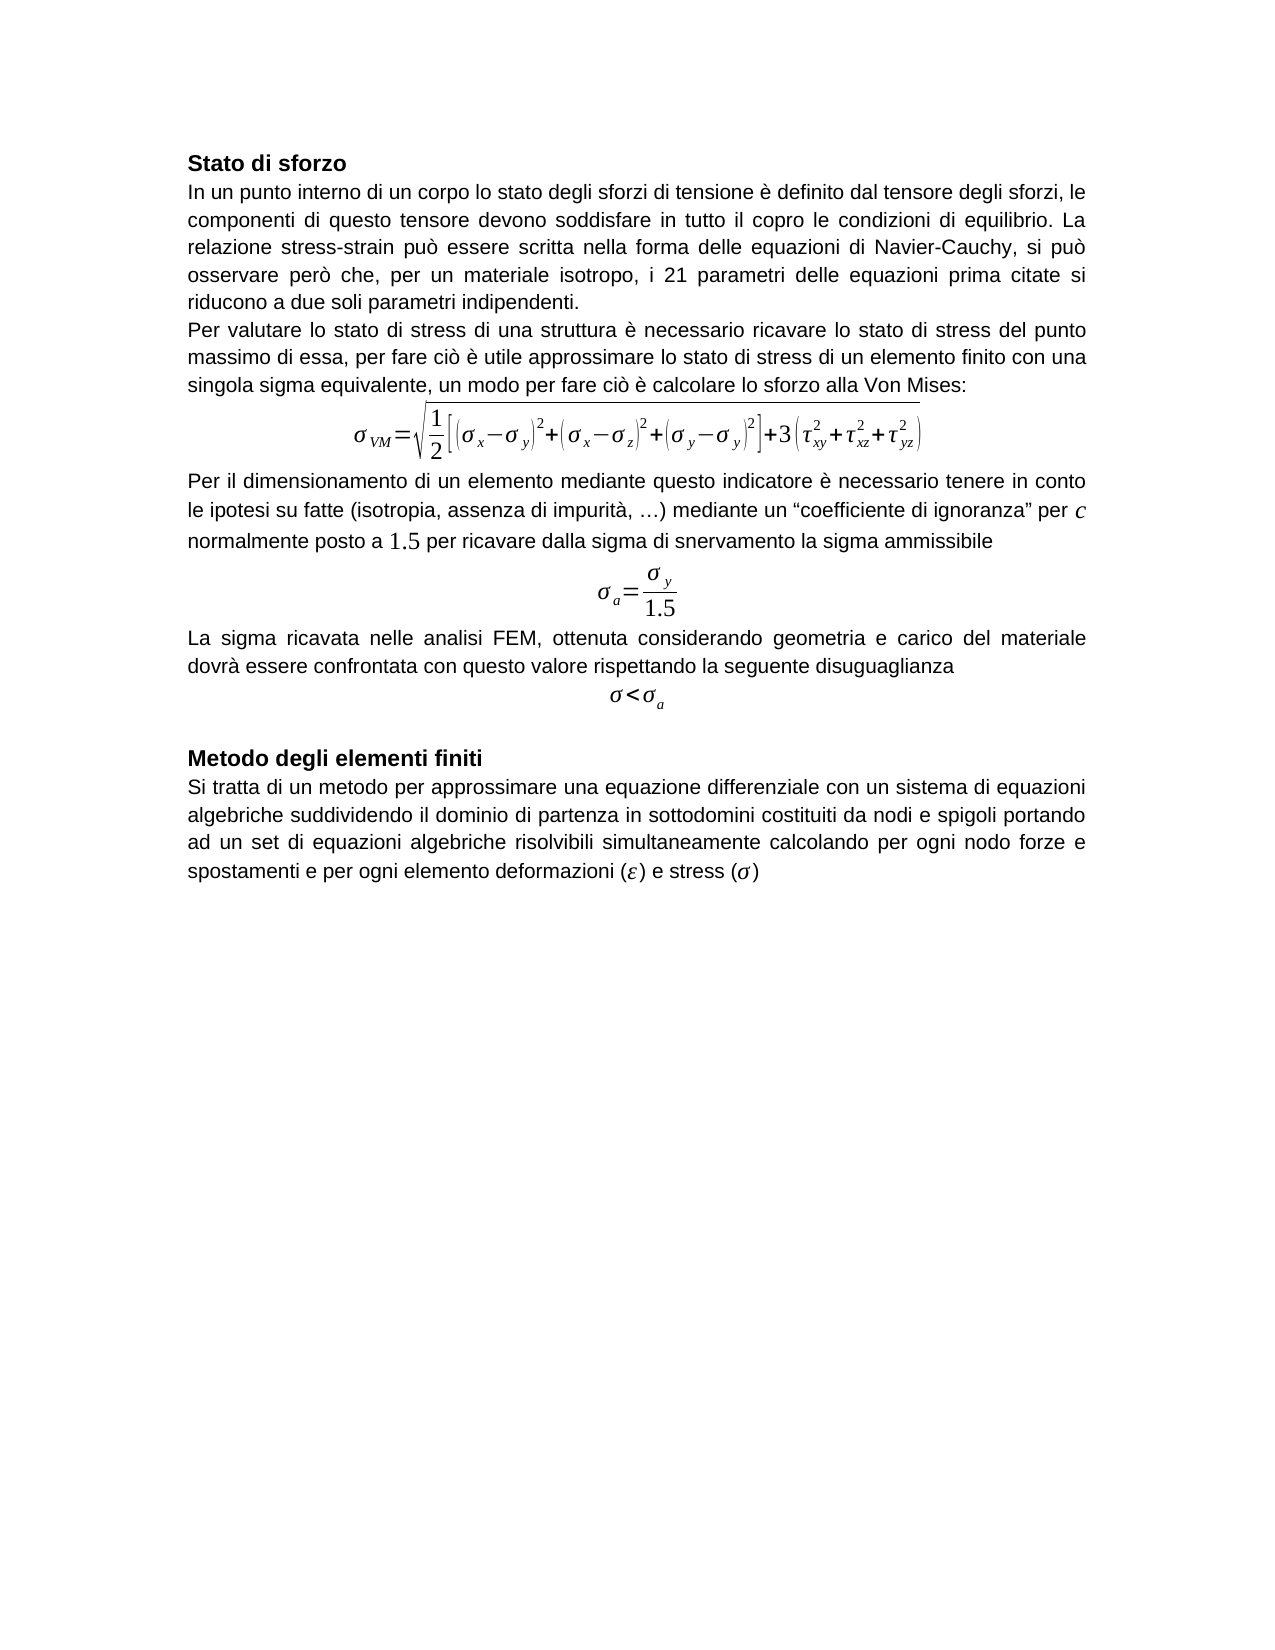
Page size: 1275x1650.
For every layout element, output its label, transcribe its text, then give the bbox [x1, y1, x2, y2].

text Si tratta di un metodo per approssimare una equazione differenziale con un sistema di equazioni algebriche suddividendo il dominio di partenza in sottodomini costituiti da nodi e spigoli portando ad un set di equazioni algebriche risolvibili simultaneamente calcolando per ogni nodo forze e spostamenti e per ogni elemento deformazioni () e stress () [187, 775, 1087, 885]
text Stato di sforzo [187, 150, 1087, 176]
text Per valutare lo stato di stress di una struttura è necessario ricavare lo stato di stress del punto massimo di essa, per fare ciò è utile approssimare lo stato di stress di un elemento finito con una singola sigma equivalente, un modo per fare ciò è calcolare lo sforzo alla Von Mises: [187, 318, 1087, 397]
text Metodo degli elementi finiti [187, 745, 1087, 771]
text In un punto interno di un corpo lo stato degli sforzi di tensione è definito dal tensore degli sforzi, le componenti di questo tensore devono soddisfare in tutto il copro le condizioni di equilibrio. La relazione stress-strain può essere scritta nella forma delle equazioni di Navier-Cauchy, si può osservare però che, per un materiale isotropo, i 21 parametri delle equazioni prima citate si riducono a due soli parametri indipendenti. [187, 180, 1087, 314]
text La sigma ricavata nelle analisi FEM, ottenuta considerando geometria e carico del materiale dovrà essere confrontata con questo valore rispettando la seguente disuguaglianza [187, 626, 1087, 678]
text Per il dimensionamento di un elemento mediante questo indicatore è necessario tenere in conto le ipotesi su fatte (isotropia, assenza di impurità, …) mediante un “coefficiente di ignoranza” per normalmente posto a per ricavare dalla sigma di snervamento la sigma ammissibile [187, 469, 1087, 555]
